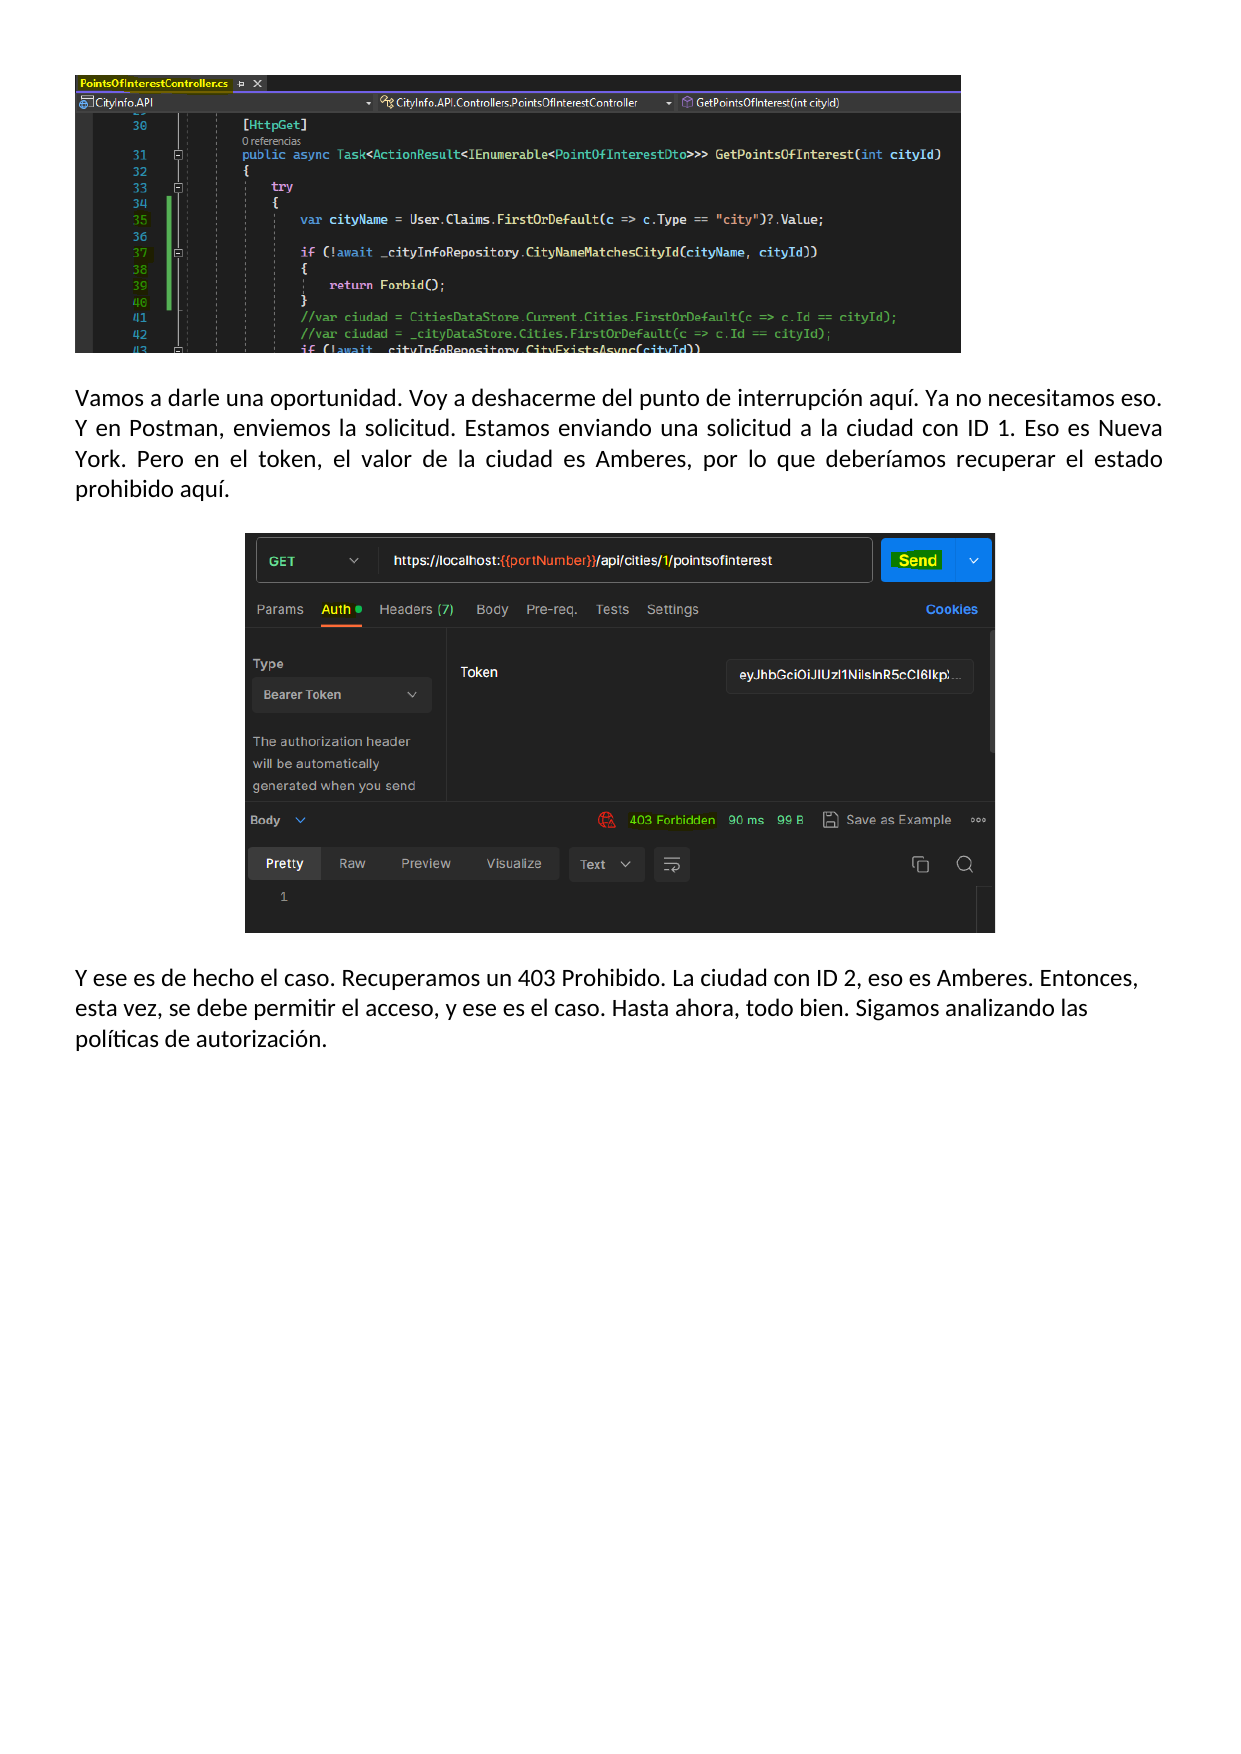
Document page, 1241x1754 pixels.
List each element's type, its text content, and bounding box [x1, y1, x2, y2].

text Y ese es de hecho el caso. Recuperamos un 403 Prohibido. La ciudad con ID 2, eso es Amberes. Entonces, esta vez, se debe permitir el acceso, y ese es el caso. Hasta ahora, todo bien. Sigamos analizando las políticas de autorización. [75, 962, 1165, 1053]
picture [245, 533, 995, 933]
text Vamos a darle una oportunidad. Voy a deshacerme del punto de interrupción aquí. Ya no necesitamos eso. Y en Postman, enviemos la solicitud. Estamos enviando una solicitud a la ciudad con ID 1. Eso es Nueva York. Pero en el token, el valor de la ciudad es Amberes, por lo que deberíamos recuperar el estado prohibido aquí. [75, 382, 1165, 504]
picture [75, 75, 961, 353]
